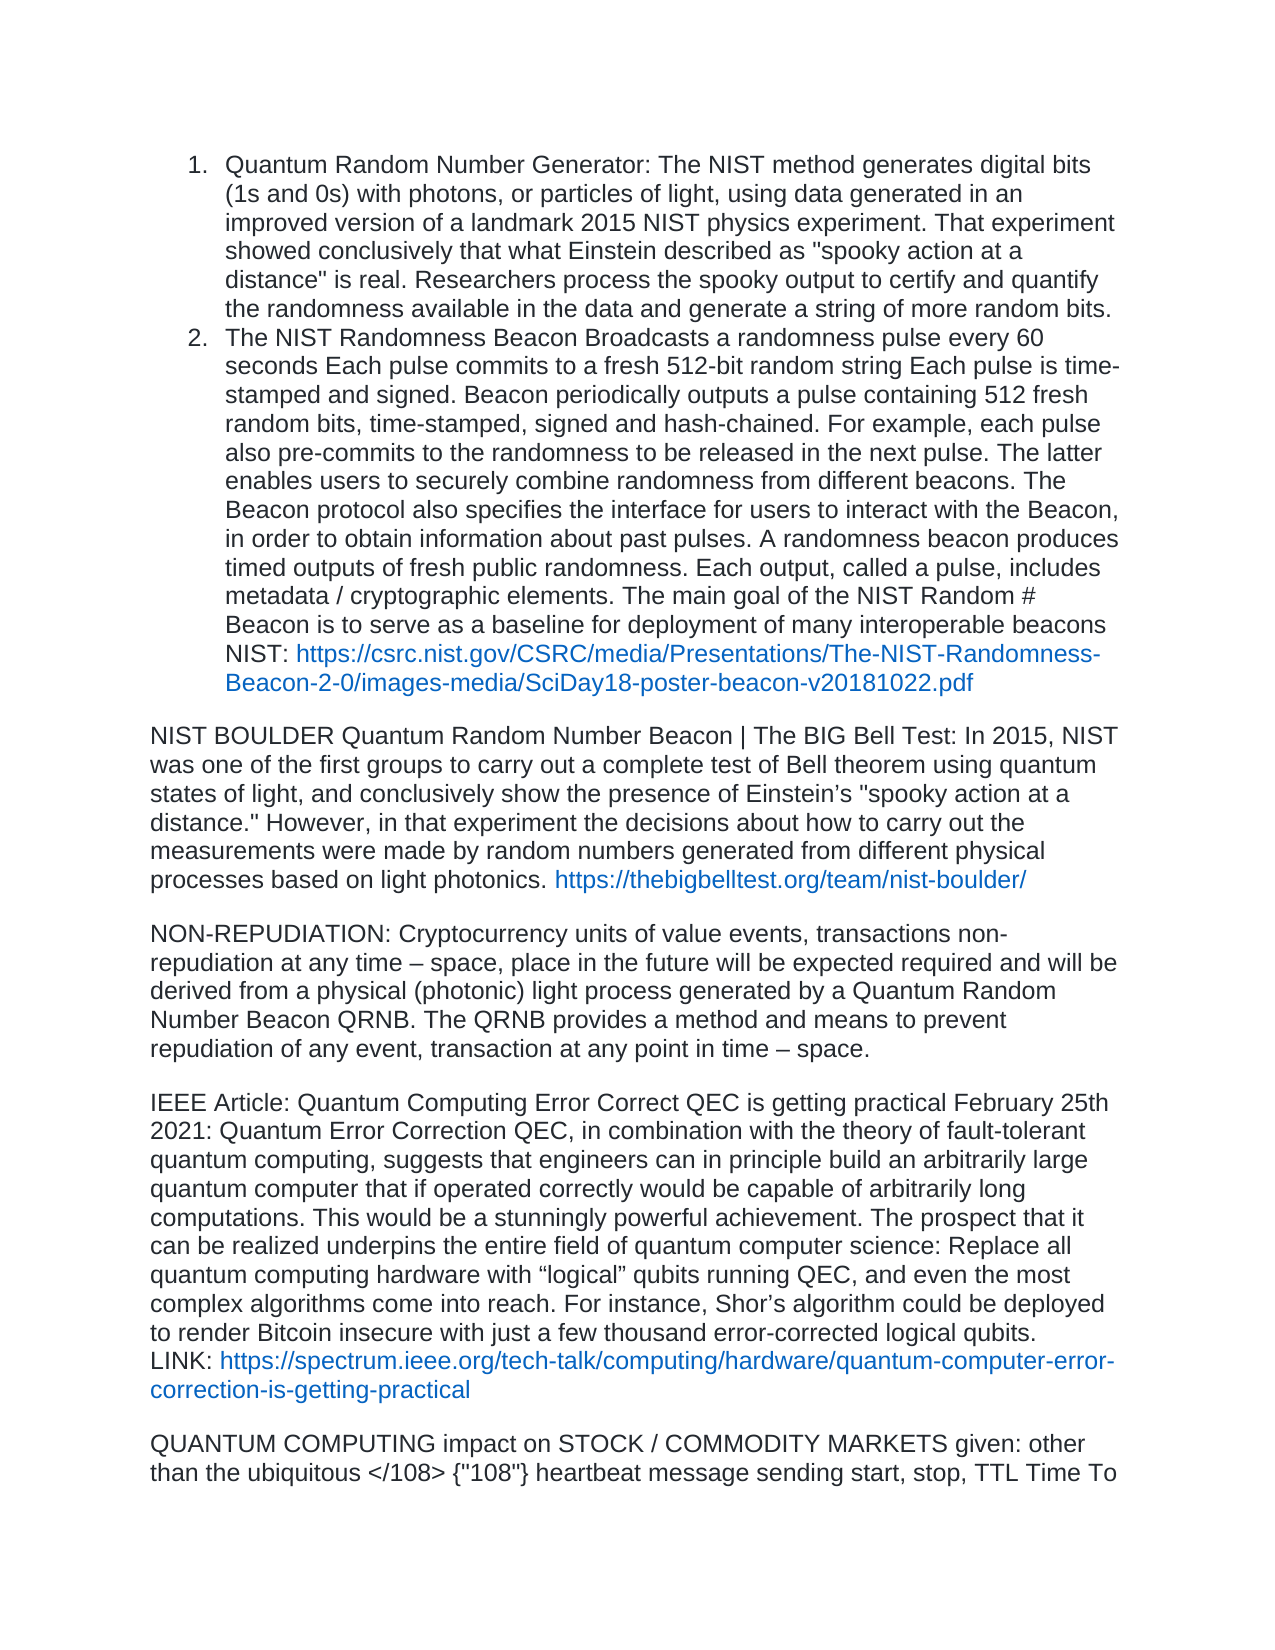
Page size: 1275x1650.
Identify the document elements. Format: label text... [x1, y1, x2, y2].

list The NIST Randomness Beacon Broadcasts a randomness pulse every 60 seconds Each pulse commits to a fresh 512-bit random string Each pulse is time-stamped and signed. Beacon periodically outputs a pulse containing 512 fresh random bits, time-stamped, signed and hash-chained. For example, each pulse also pre-commits to the randomness to be released in the next pulse. The latter enables users to securely combine randomness from different beacons. The Beacon protocol also specifies the interface for users to interact with the Beacon, in order to obtain information about past pulses. A randomness beacon produces timed outputs of fresh public randomness. Each output, called a pulse, includes metadata / cryptographic elements. The main goal of the NIST Random # Beacon is to serve as a baseline for deployment of many interoperable beacons NIST: https://csrc.nist.gov/CSRC/media/Presentations/The-NIST-Randomness-Beacon-2-0/images-media/SciDay18-poster-beacon-v20181022.pdf [187, 322, 1125, 696]
text NON-REPUDIATION: Cryptocurrency units of value events, transactions non-repudiation at any time – space, place in the future will be expected required and will be derived from a physical (photonic) light process generated by a Quantum Random Number Beacon QRNB. The QRNB provides a method and means to prevent repudiation of any event, transaction at any point in time – space. [150, 919, 1125, 1062]
text IEEE Article: Quantum Computing Error Correct QEC is getting practical February 25th 2021: Quantum Error Correction QEC, in combination with the theory of fault-tolerant quantum computing, suggests that engineers can in principle build an arbitrarily large quantum computer that if operated correctly would be capable of arbitrarily long computations. This would be a stunningly powerful achievement. The prospect that it can be realized underpins the entire field of quantum computer science: Replace all quantum computing hardware with “logical” qubits running QEC, and even the most complex algorithms come into reach. For instance, Shor’s algorithm could be deployed to render Bitcoin insecure with just a few thousand error-corrected logical qubits. LINK: https://spectrum.ieee.org/tech-talk/computing/hardware/quantum-computer-error-correction-is-getting-practical [150, 1087, 1125, 1404]
text NIST BOULDER Quantum Random Number Beacon | The BIG Bell Test: In 2015, NIST was one of the first groups to carry out a complete test of Bell theorem using quantum states of light, and conclusively show the presence of Einstein’s "spooky action at a distance." However, in that experiment the decisions about how to carry out the measurements were made by random numbers generated from different physical processes based on light photonics. https://thebigbelltest.org/team/nist-boulder/ [150, 721, 1125, 894]
list Quantum Random Number Generator: The NIST method generates digital bits (1s and 0s) with photons, or particles of light, using data generated in an improved version of a landmark 2015 NIST physics experiment. That experiment showed conclusively that what Einstein described as "spooky action at a distance" is real. Researchers process the spooky output to certify and quantify the randomness available in the data and generate a string of more random bits. [187, 150, 1125, 322]
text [150, 1429, 1125, 1486]
